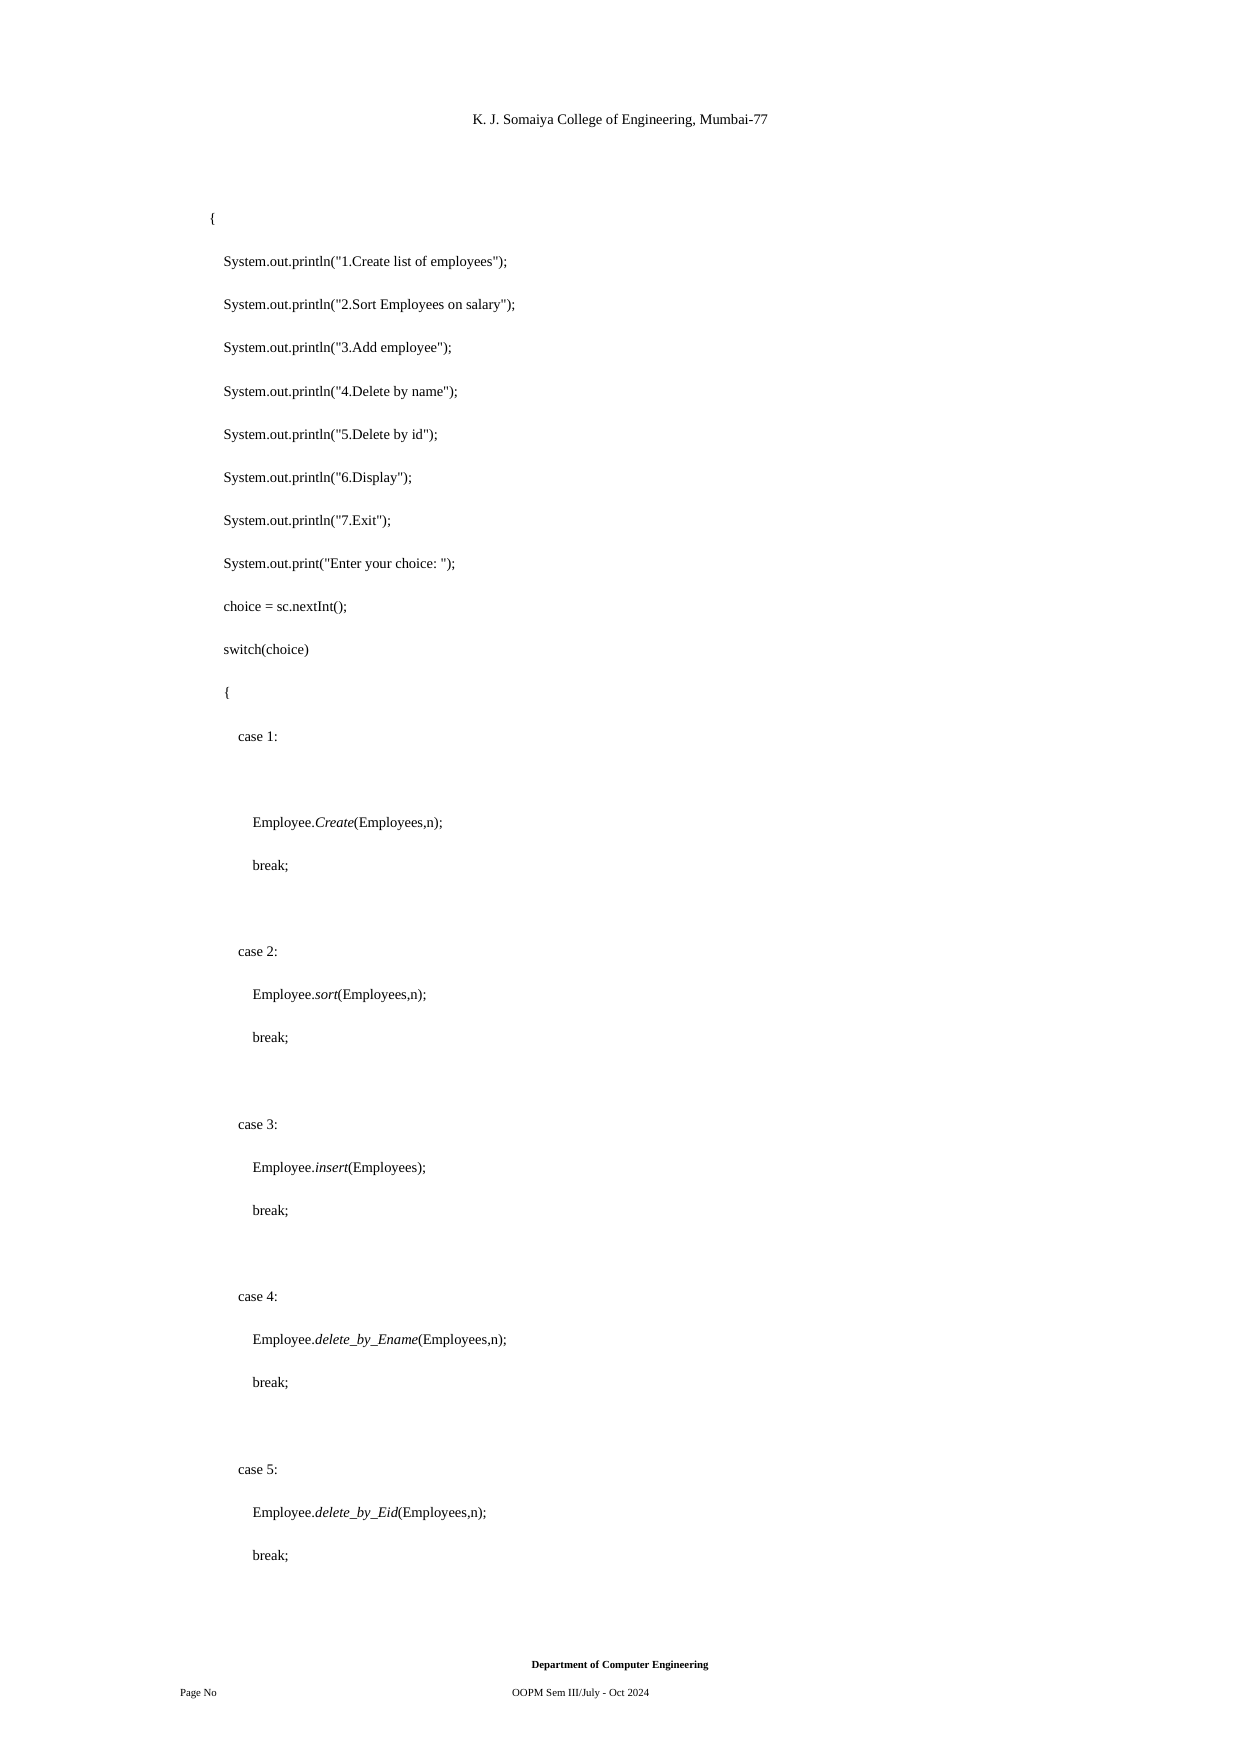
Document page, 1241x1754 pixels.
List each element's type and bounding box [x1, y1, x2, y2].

picture [592, 58, 675, 128]
text [180, 198, 1060, 1563]
